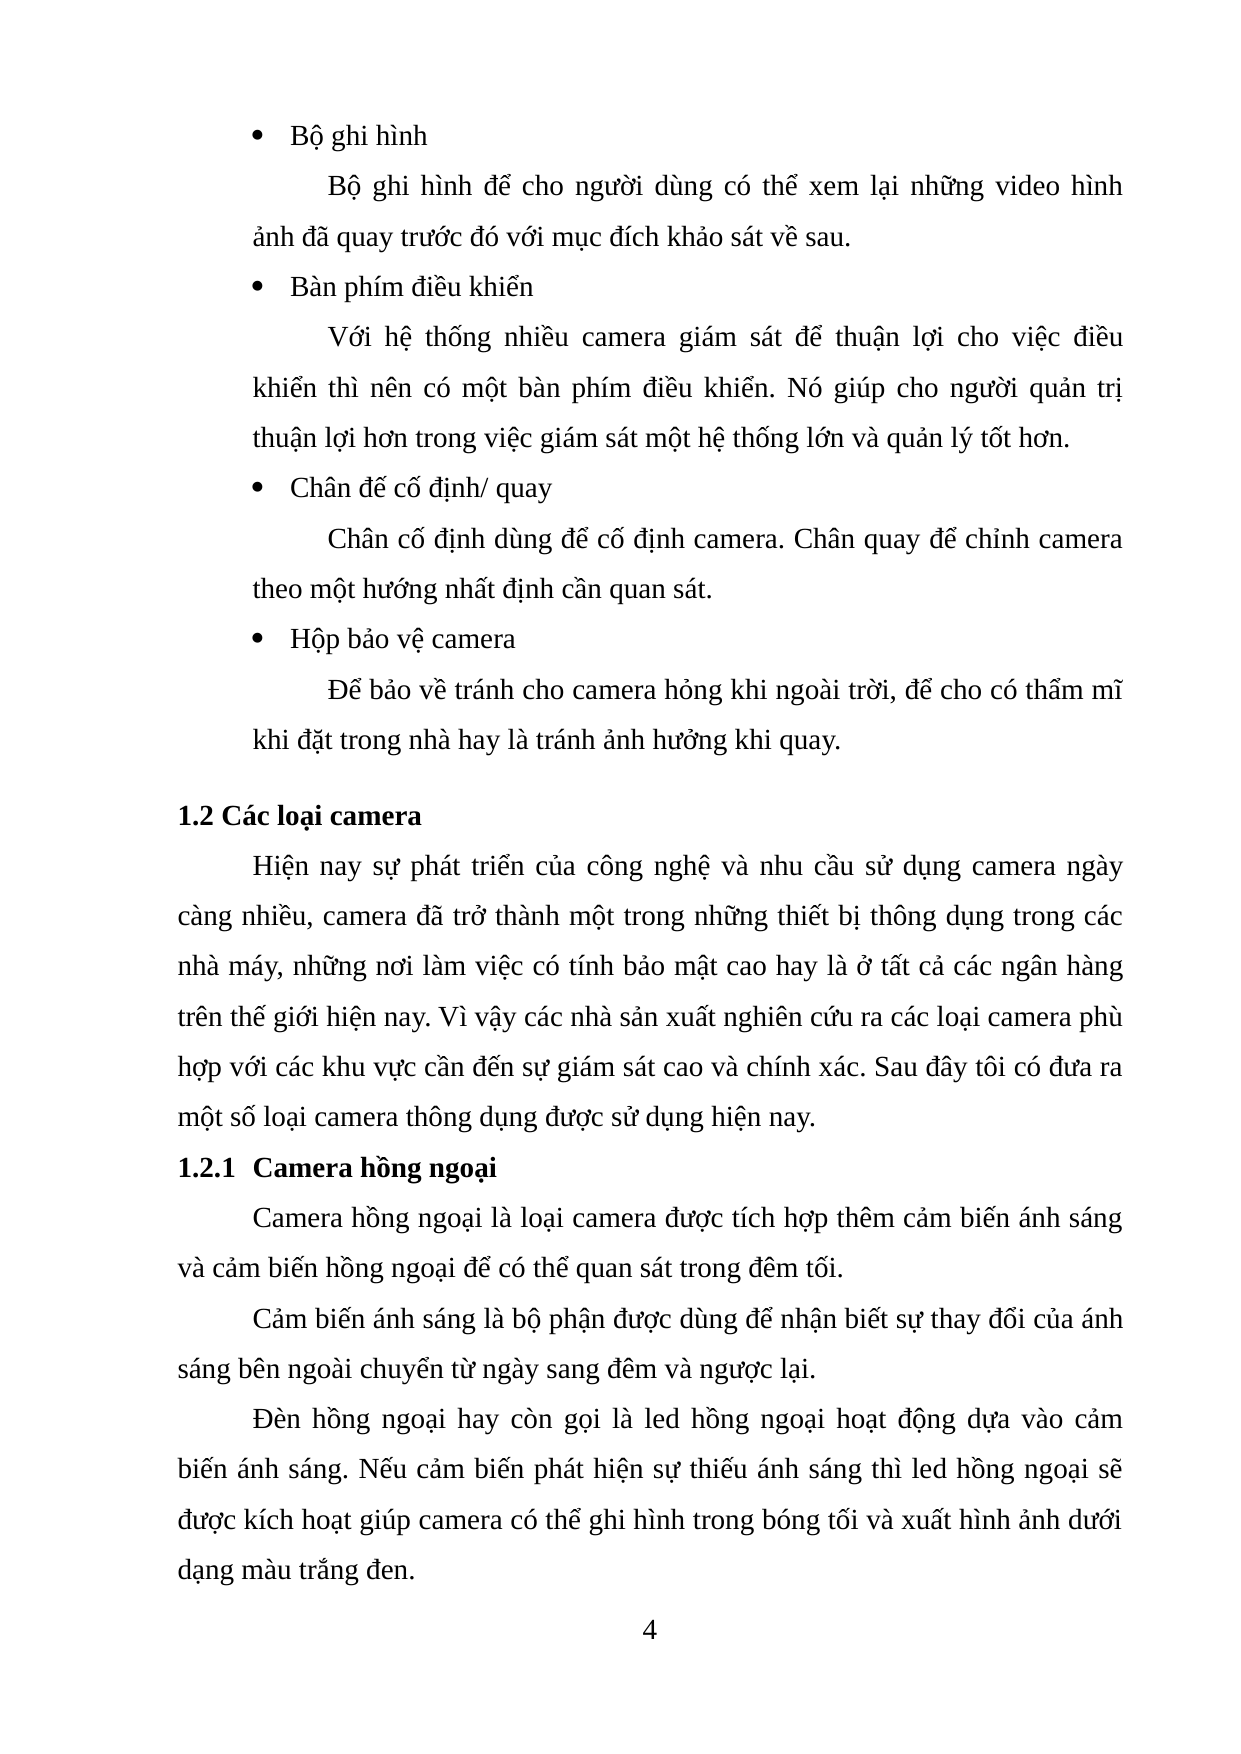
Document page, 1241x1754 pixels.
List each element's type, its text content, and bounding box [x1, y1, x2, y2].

text Camera hồng ngoại là loại camera được tích hợp thêm cảm biến ánh sáng và cảm biến hồng ngoại để có thể quan sát trong đêm tối. [177, 1200, 1124, 1284]
list Bộ ghi hình [252, 118, 1124, 152]
list Để bảo về tránh cho camera hỏng khi ngoài trời, để cho có thẩm mĩ khi đặt trong nhà hay là tránh ảnh hưởng khi quay. [252, 672, 1124, 756]
list Với hệ thống nhiều camera giám sát để thuận lợi cho việc điều khiển thì nên có một bàn phím điều khiển. Nó giúp cho người quản trị thuận lợi hơn trong việc giám sát một hệ thống lớn và quản lý tốt hơn. [252, 319, 1124, 454]
list Bàn phím điều khiển [252, 269, 1124, 303]
list Camera hồng ngoại [177, 1150, 1124, 1183]
text Bộ ghi hình để cho người dùng có thể xem lại những video hình ảnh đã quay trước đó với mục đích khảo sát về sau. [252, 168, 1124, 252]
list Chân cố định dùng để cố định camera. Chân quay để chỉnh camera theo một hướng nhất định cần quan sát. [252, 521, 1124, 605]
list Chân đế cố định/ quay [252, 471, 1124, 504]
text Đèn hồng ngoại hay còn gọi là led hồng ngoại hoạt động dựa vào cảm biến ánh sáng. Nếu cảm biến phát hiện sự thiếu ánh sáng thì led hồng ngoại sẽ được kích hoạt giúp camera có thể ghi hình trong bóng tối và xuất hình ảnh dưới dạng màu trắng đen. [177, 1401, 1124, 1586]
text Hiện nay sự phát triển của công nghệ và nhu cầu sử dụng camera ngày càng nhiều, camera đã trở thành một trong những thiết bị thông dụng trong các nhà máy, những nơi làm việc có tính bảo mật cao hay là ở tất cả các ngân hàng trên thế giới hiện nay. Vì vậy các nhà sản xuất nghiên cứu ra các loại camera phù hợp với các khu vực cần đến sự giám sát cao và chính xác. Sau đây tôi có đưa ra một số loại camera thông dụng được sử dụng hiện nay. [177, 848, 1124, 1133]
subtitle Các loại camera [177, 798, 1124, 831]
text Cảm biến ánh sáng là bộ phận được dùng để nhận biết sự thay đổi của ánh sáng bên ngoài chuyển từ ngày sang đêm và ngược lại. [177, 1301, 1124, 1384]
list Hộp bảo vệ camera [252, 622, 1124, 655]
